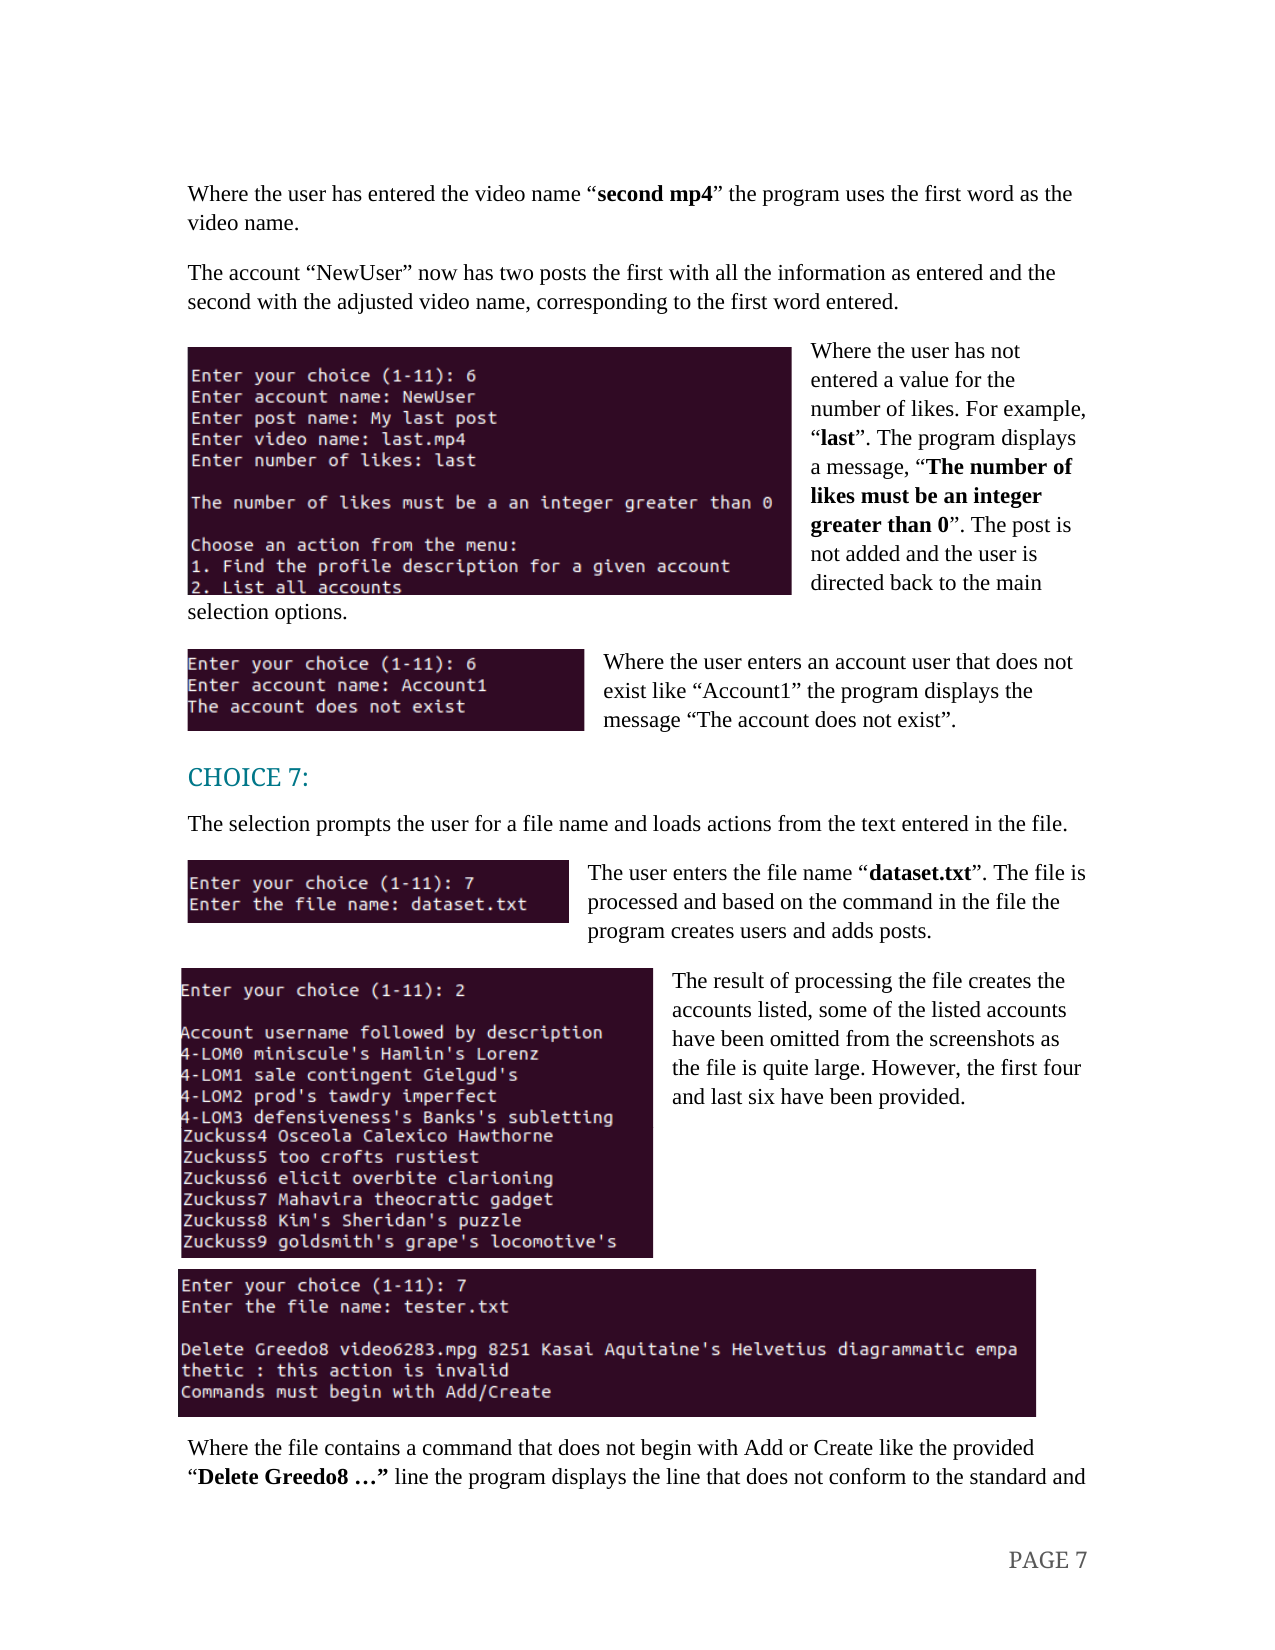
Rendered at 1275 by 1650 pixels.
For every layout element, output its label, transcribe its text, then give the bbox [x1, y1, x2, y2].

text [187, 1282, 1087, 1489]
picture [187, 347, 792, 595]
picture [181, 968, 654, 1258]
text The account “NewUser” now has two posts the first with all the information as entered and the second with the adjusted video name, corresponding to the first word entered. [187, 259, 1087, 314]
text The result of processing the file creates the accounts listed, some of the listed accounts have been omitted from the screenshots as the file is quite large. However, the first four and last six have been provided. [187, 967, 1087, 1109]
picture [178, 1269, 1037, 1417]
text The selection prompts the user for a file name and loads actions from the text entered in the file. [187, 810, 1087, 836]
picture [187, 860, 569, 923]
subtitle Choice 7: [187, 760, 1087, 794]
text Where the user has entered the video name “second mp4” the program uses the first word as the video name. [187, 180, 1087, 235]
picture [187, 649, 585, 731]
